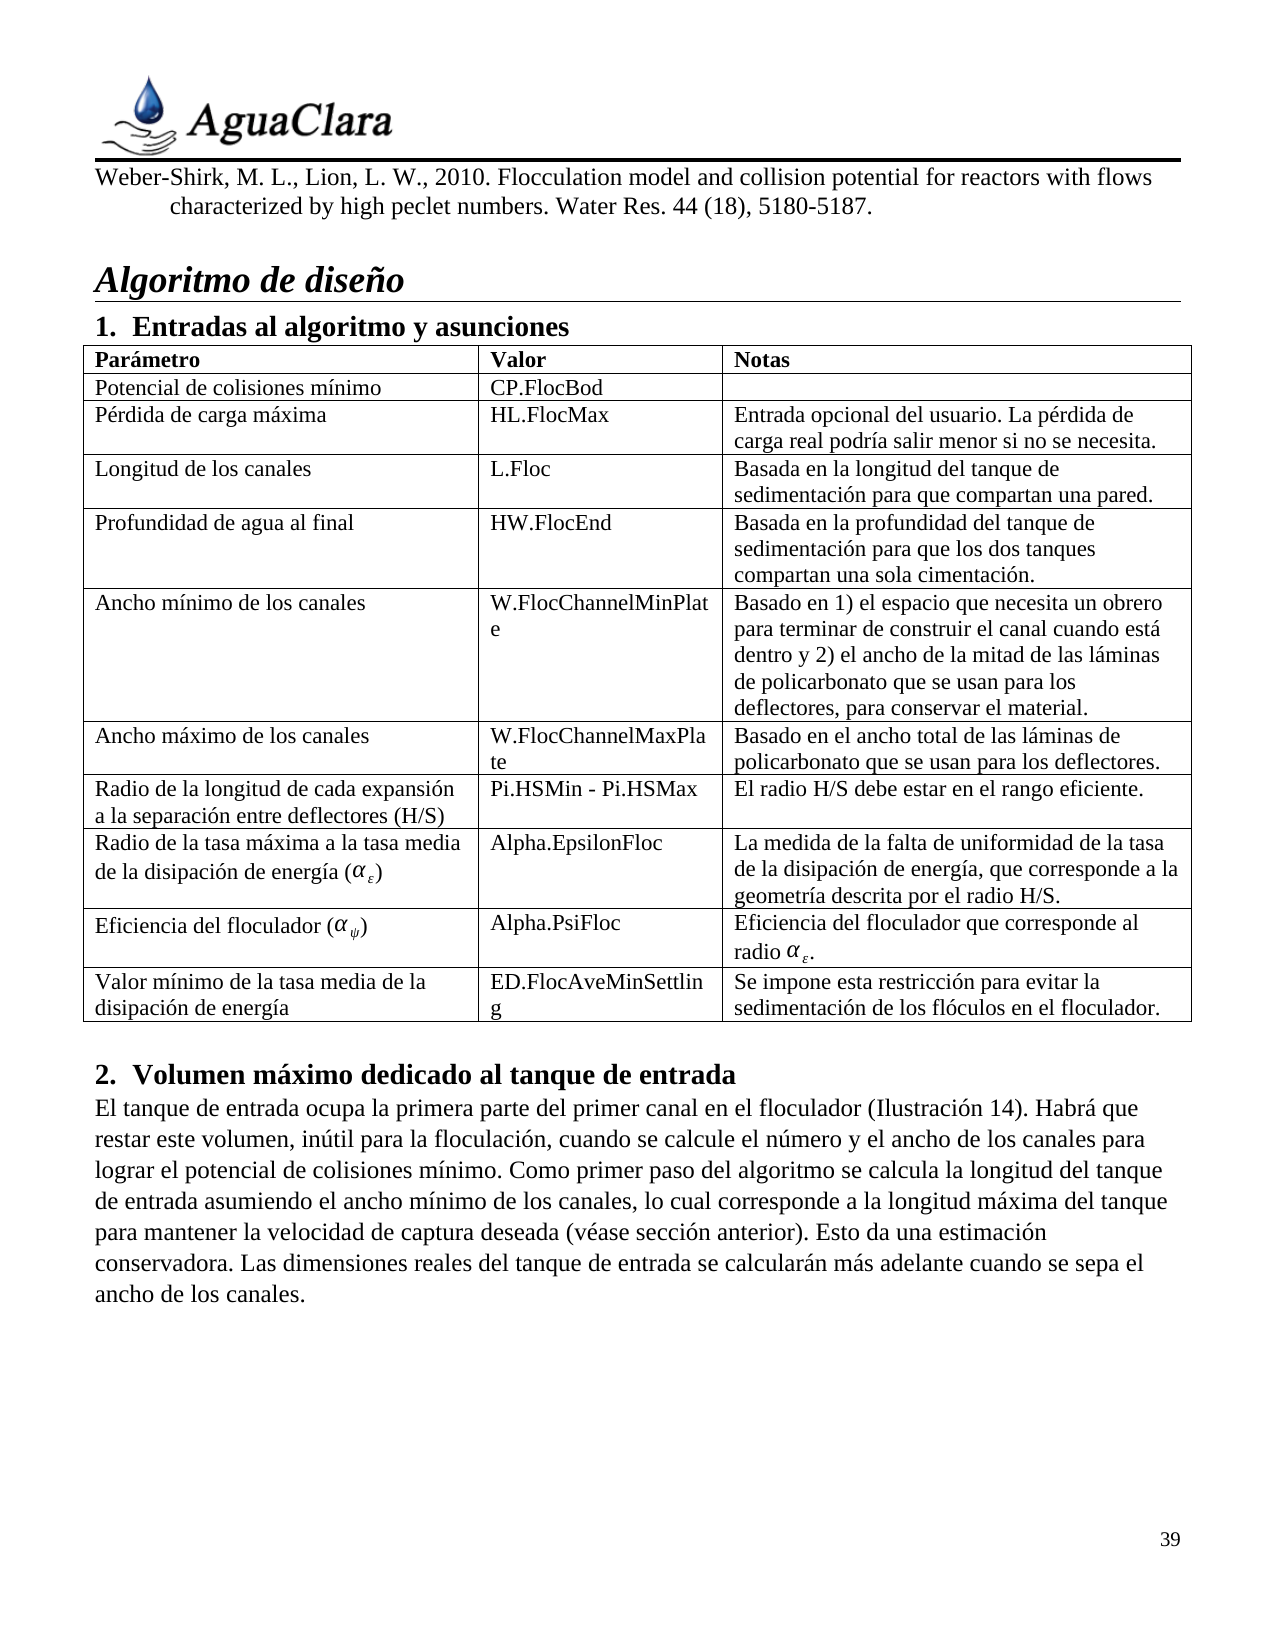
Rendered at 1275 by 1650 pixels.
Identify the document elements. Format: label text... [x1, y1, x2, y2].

table_cell Potencial de colisiones mínimo [84, 374, 478, 400]
table_cell Alpha.EpsilonFloc [479, 829, 722, 908]
table_cell Basado en 1) el espacio que necesita un obrero para terminar de construir el canal cuando está dentro y 2) el ancho de la mitad de las láminas de policarbonato que se usan para los deflectores, para conservar el material. [723, 589, 1191, 721]
table_cell Valor mínimo de la tasa media de la disipación de energía [84, 968, 478, 1021]
table_cell Profundidad de agua al final [84, 509, 478, 588]
table_cell [723, 374, 1191, 400]
table_cell W.FlocChannelMaxPlate [479, 722, 722, 774]
table_cell Radio de la tasa máxima a la tasa media de la disipación de energía () [84, 829, 478, 908]
table_header Valor [479, 346, 722, 373]
table_cell Basada en la longitud del tanque de sedimentación para que compartan una pared. [723, 455, 1191, 508]
table_cell Alpha.PsiFloc [479, 909, 722, 967]
table_cell Pi.HSMin - Pi.HSMax [479, 775, 722, 828]
subtitle Volumen máximo dedicado al tanque de entrada [94, 1057, 1181, 1091]
table_cell CP.FlocBod [479, 374, 722, 400]
table_cell Basado en el ancho total de las láminas de policarbonato que se usan para los deflectores. [723, 722, 1191, 774]
text El tanque de entrada ocupa la primera parte del primer canal en el floculador (Ilustración 14). Habrá que restar este volumen, inútil para la floculación, cuando se calcule el número y el ancho de los canales para lograr el potencial de colisiones mínimo. Como primer paso del algoritmo se calcula la longitud del tanque de entrada asumiendo el ancho mínimo de los canales, lo cual corresponde a la longitud máxima del tanque para mantener la velocidad de captura deseada (véase sección anterior). Esto da una estimación conservadora. Las dimensiones reales del tanque de entrada se calcularán más adelante cuando se sepa el ancho de los canales. [94, 1093, 1181, 1308]
text Weber-Shirk, M. L., Lion, L. W., 2010. Flocculation model and collision potential for reactors with flows characterized by high peclet numbers. Water Res. 44 (18), 5180-5187. [94, 162, 1181, 220]
picture [94, 75, 412, 158]
table_cell ED.FlocAveMinSettling [479, 968, 722, 1021]
table_cell Basada en la profundidad del tanque de sedimentación para que los dos tanques compartan una sola cimentación. [723, 509, 1191, 588]
subtitle Algoritmo de diseño [94, 257, 1181, 302]
table_cell Ancho mínimo de los canales [84, 589, 478, 721]
table_cell Ancho máximo de los canales [84, 722, 478, 774]
table_cell Pérdida de carga máxima [84, 401, 478, 454]
subtitle Entradas al algoritmo y asunciones [94, 309, 1181, 343]
table_cell L.Floc [479, 455, 722, 508]
table_header Parámetro [84, 346, 478, 373]
table_cell Longitud de los canales [84, 455, 478, 508]
table_cell W.FlocChannelMinPlate [479, 589, 722, 721]
table_cell El radio H/S debe estar en el rango eficiente. [723, 775, 1191, 828]
table_cell Eficiencia del floculador que corresponde al radio . [723, 909, 1191, 967]
table_cell Se impone esta restricción para evitar la sedimentación de los flóculos en el floculador. [723, 968, 1191, 1021]
table_cell HW.FlocEnd [479, 509, 722, 588]
table_cell La medida de la falta de uniformidad de la tasa de la disipación de energía, que corresponde a la geometría descrita por el radio H/S. [723, 829, 1191, 908]
table_header Notas [723, 346, 1191, 373]
table_cell Radio de la longitud de cada expansión a la separación entre deflectores (H/S) [84, 775, 478, 828]
table_cell Entrada opcional del usuario. La pérdida de carga real podría salir menor si no se necesita. [723, 401, 1191, 454]
table_cell HL.FlocMax [479, 401, 722, 454]
table_cell Eficiencia del floculador () [84, 909, 478, 967]
